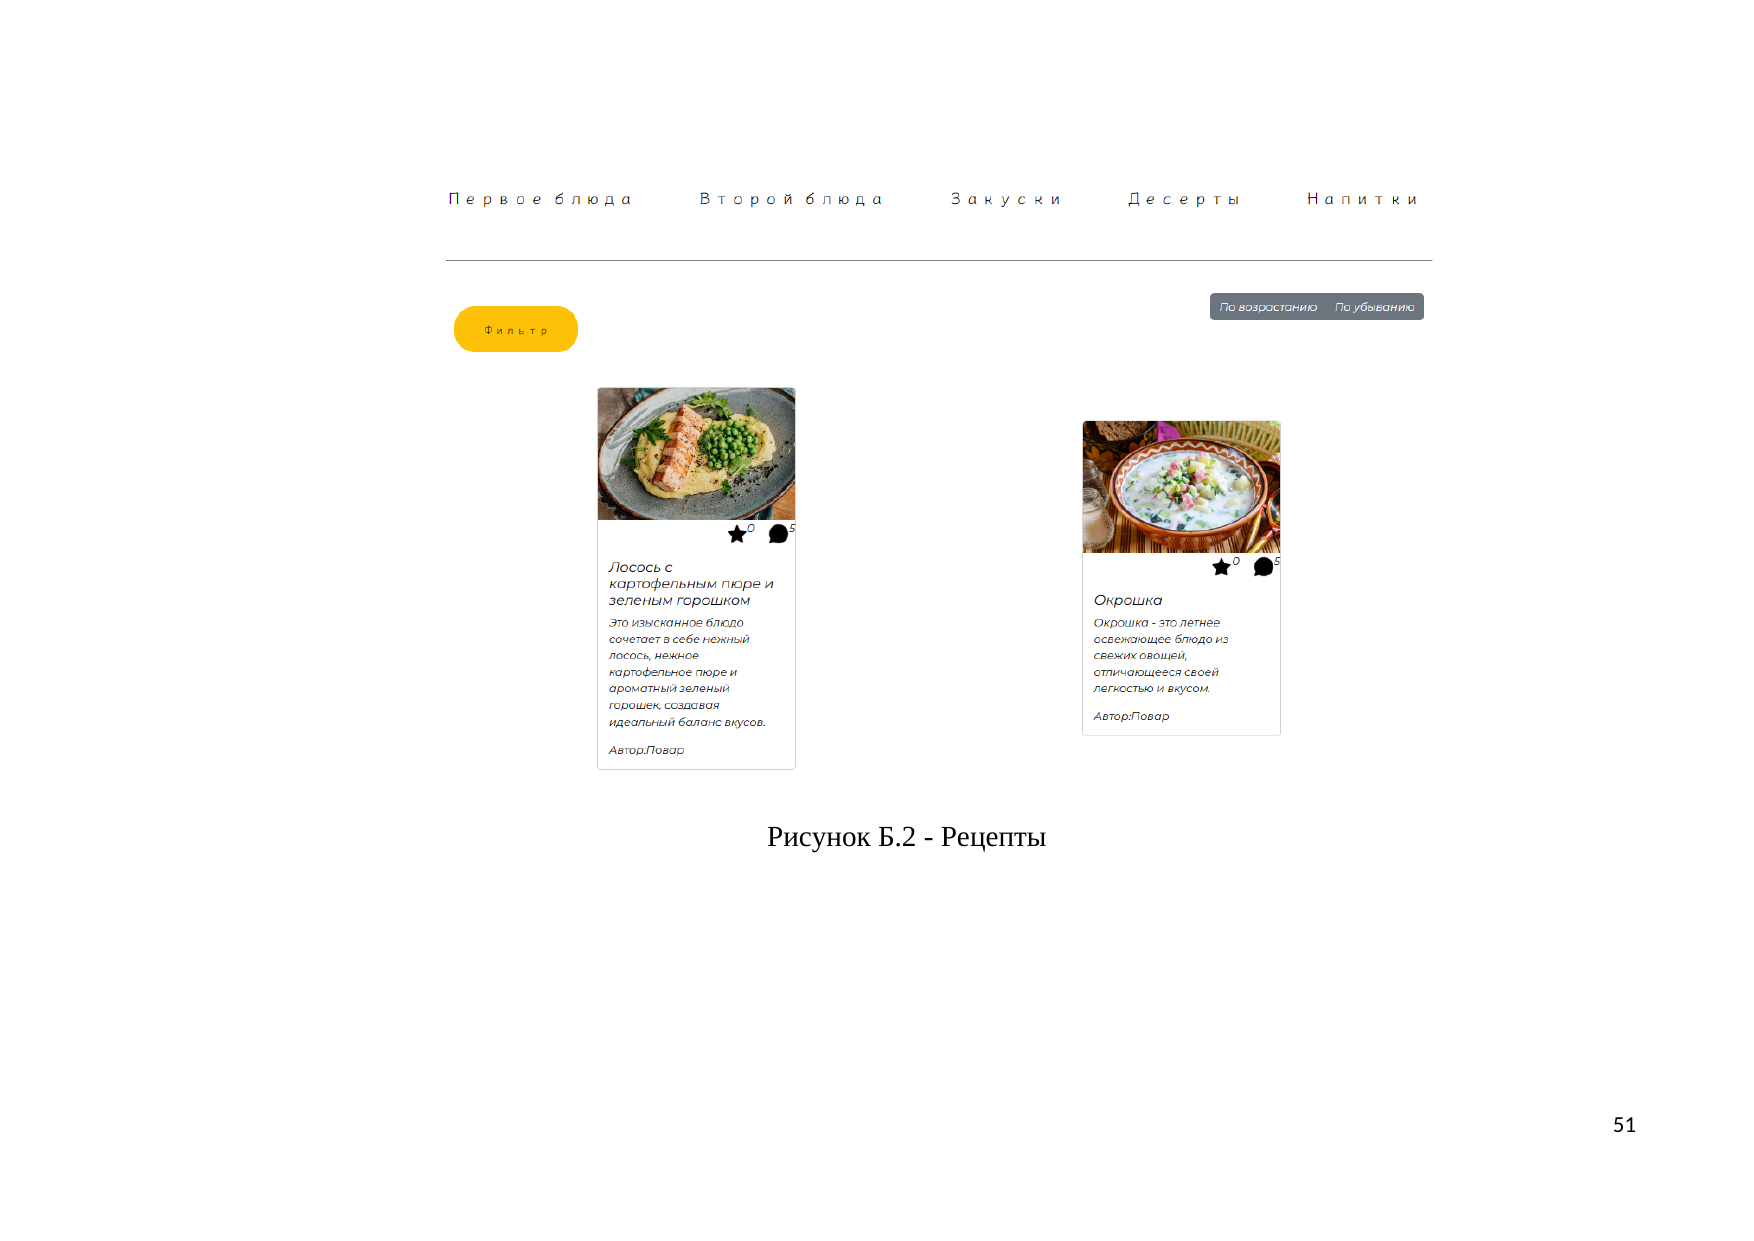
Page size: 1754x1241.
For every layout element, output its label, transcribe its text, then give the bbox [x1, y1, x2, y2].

text Рисунок Б.2 - Рецепты [177, 819, 1636, 853]
picture [434, 177, 1438, 806]
